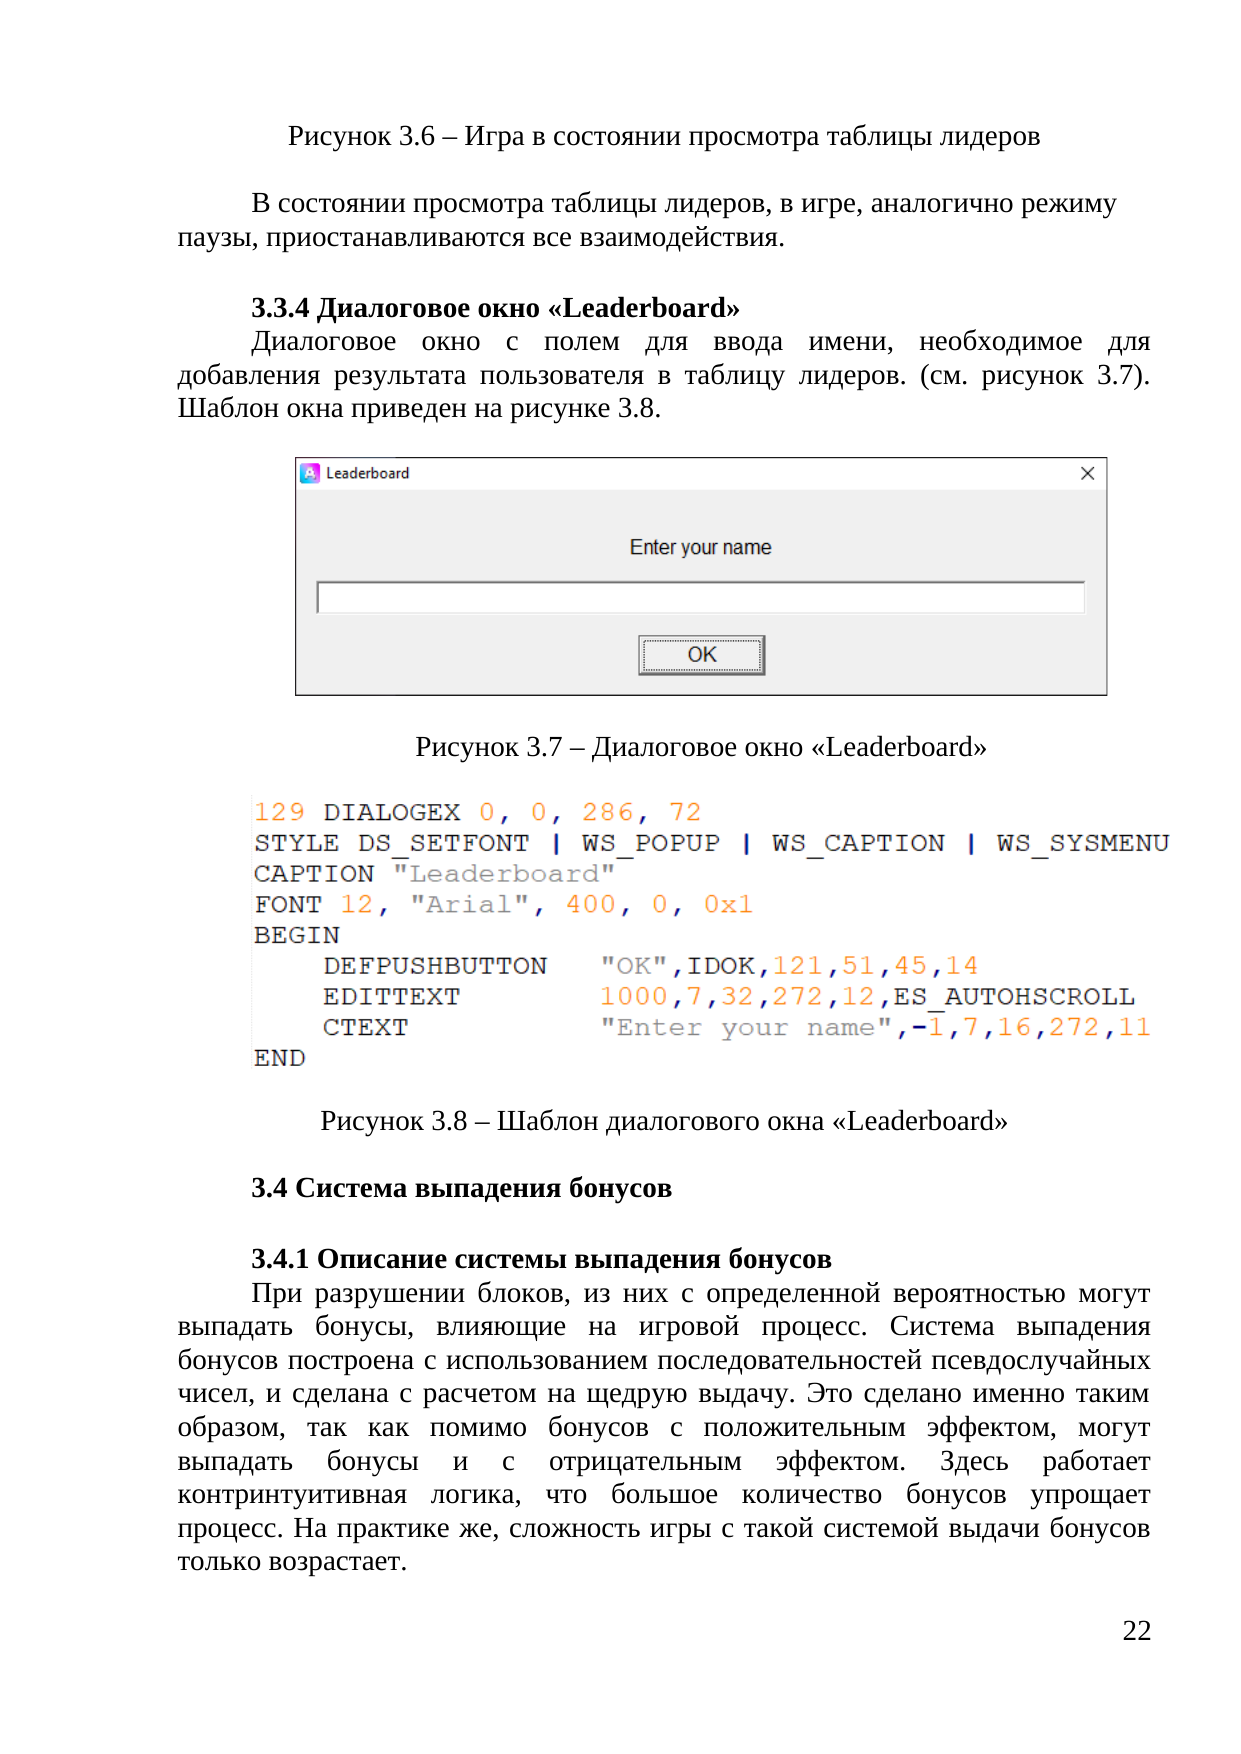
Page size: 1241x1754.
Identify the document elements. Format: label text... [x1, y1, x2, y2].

text Диалоговое окно с полем для ввода имени, необходимое для добавления результата пользователя в таблицу лидеров. (см. рисунок 3.7). Шаблон окна приведен на рисунке 3.8. [177, 323, 1152, 424]
picture [295, 457, 1108, 696]
subtitle Диалоговое окно «Leaderboard» [177, 290, 1152, 323]
text Рисунок 3.6 – Игра в состоянии просмотра таблицы лидеров [177, 118, 1152, 152]
text В состоянии просмотра таблицы лидеров, в игре, аналогично режиму паузы, приостанавливаются все взаимодействия. [177, 185, 1152, 252]
text Рисунок 3.8 – Шаблон диалогового окна «Leaderboard» [177, 1103, 1152, 1137]
text При разрушении блоков, из них с определенной вероятностью могут выпадать бонусы, влияющие на игровой процесс. Система выпадения бонусов построена с использованием последовательностей псевдослучайных чисел, и сделана с расчетом на щедрую выдачу. Это сделано именно таким образом, так как помимо бонусов с положительным эффектом, могут выпадать бонусы и с отрицательным эффектом. Здесь работает контринтуитивная логика, что большое количество бонусов упрощает процесс. На практике же, сложность игры с такой системой выдачи бонусов только возрастает. [177, 1275, 1152, 1577]
subtitle Система выпадения бонусов [177, 1170, 1152, 1204]
subtitle Описание системы выпадения бонусов [177, 1241, 1152, 1275]
text Рисунок 3.7 – Диалоговое окно «Leaderboard» [177, 729, 1152, 762]
picture [251, 795, 1170, 1070]
